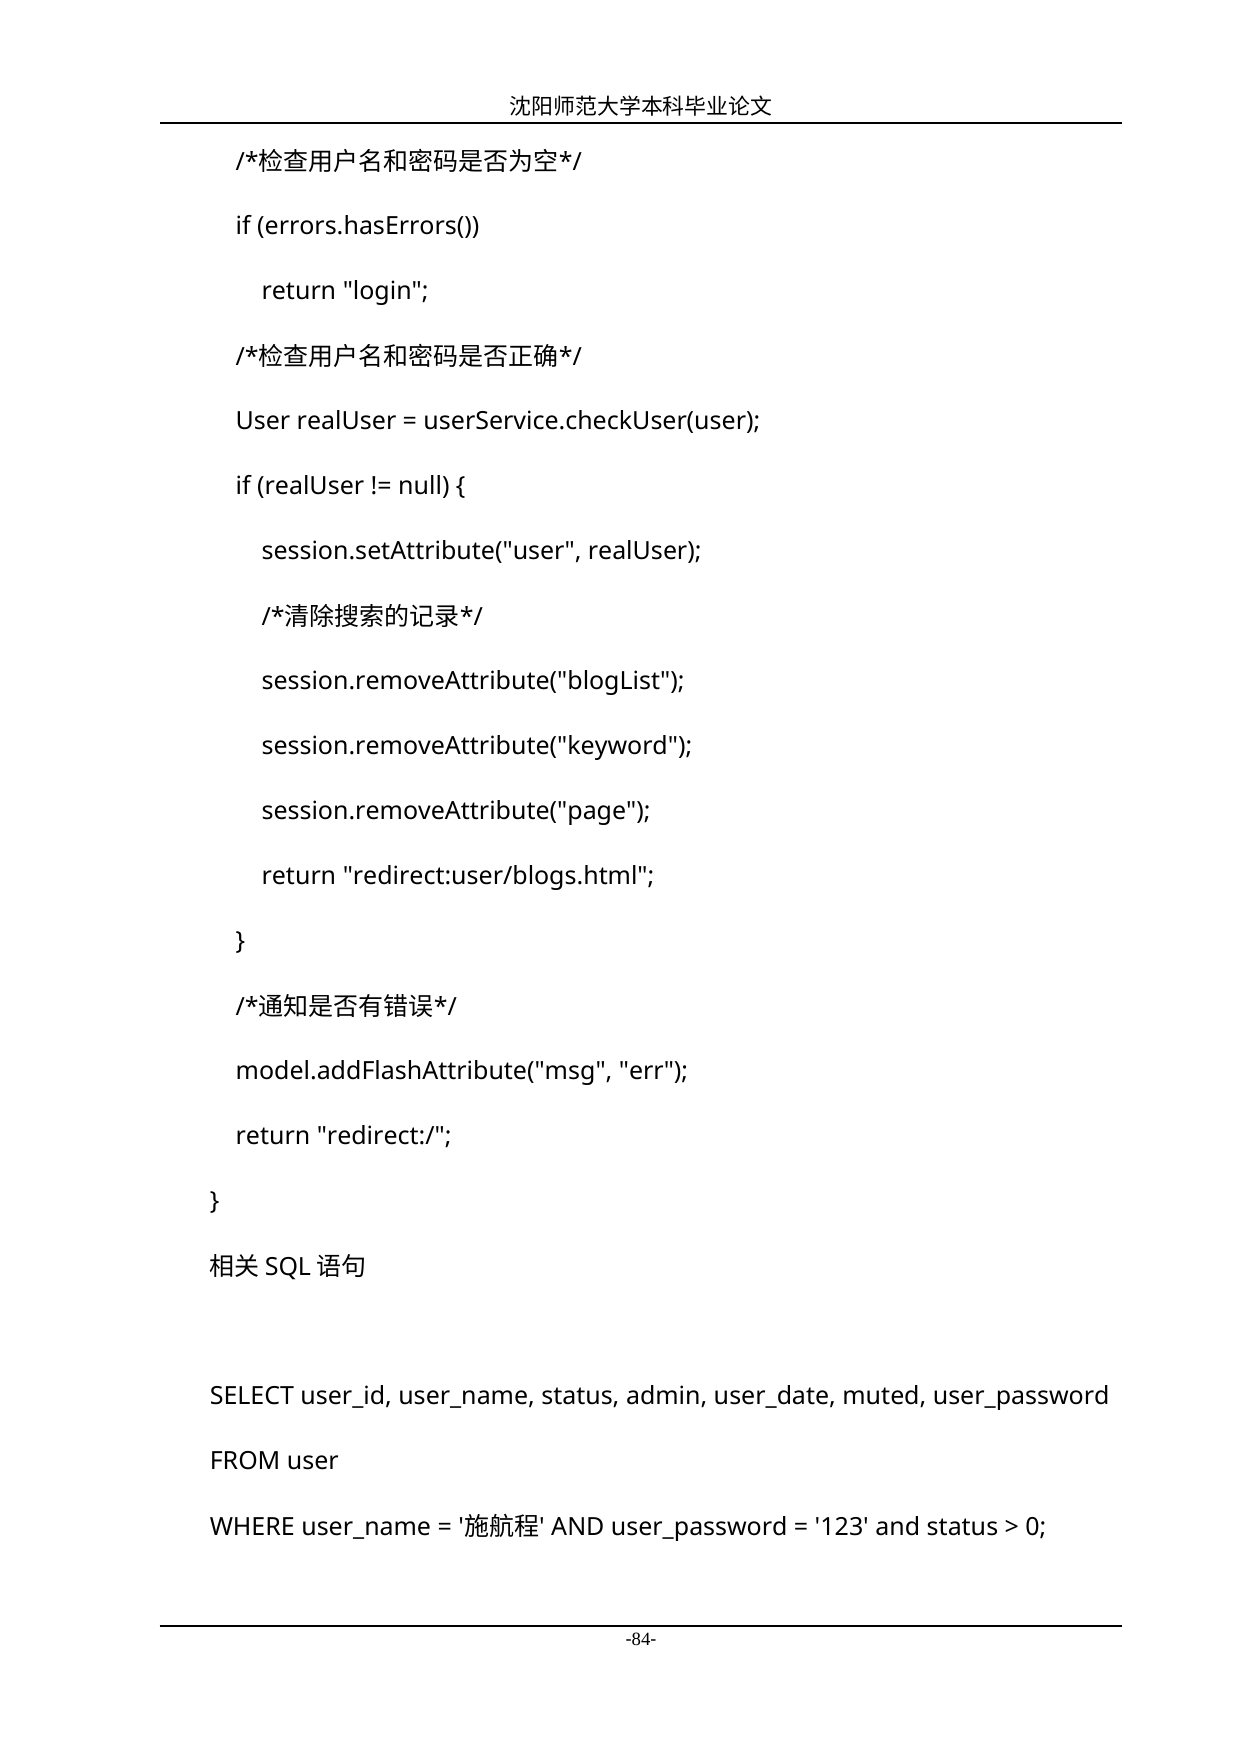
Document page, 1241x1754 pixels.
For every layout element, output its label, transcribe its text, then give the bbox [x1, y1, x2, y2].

text session.setAttribute("user", realUser); [159, 517, 1122, 582]
text User realUser = userService.checkUser(user); [159, 387, 1122, 452]
text session.removeAttribute("blogList"); [159, 647, 1122, 712]
text model.addFlashAttribute("msg", "err"); [159, 1037, 1122, 1102]
text /*清除搜索的记录*/ [159, 582, 1122, 647]
text return "redirect:user/blogs.html"; [159, 842, 1122, 907]
text return "login"; [159, 257, 1122, 322]
text SELECT user_id, user_name, status, admin, user_date, muted, user_password [159, 1362, 1122, 1427]
text WHERE user_name = '施航程' AND user_password = '123' and status > 0; [159, 1492, 1122, 1557]
text } [159, 1167, 1122, 1232]
text /*检查用户名和密码是否为空*/ [159, 127, 1122, 192]
text } [159, 907, 1122, 972]
text if (realUser != null) { [159, 452, 1122, 517]
text 相关SQL语句 [159, 1232, 1122, 1297]
text FROM user [159, 1427, 1122, 1492]
text session.removeAttribute("page"); [159, 777, 1122, 842]
text return "redirect:/"; [159, 1102, 1122, 1167]
text session.removeAttribute("keyword"); [159, 712, 1122, 777]
text /*通知是否有错误*/ [159, 972, 1122, 1037]
text if (errors.hasErrors()) [159, 192, 1122, 257]
text /*检查用户名和密码是否正确*/ [159, 322, 1122, 387]
